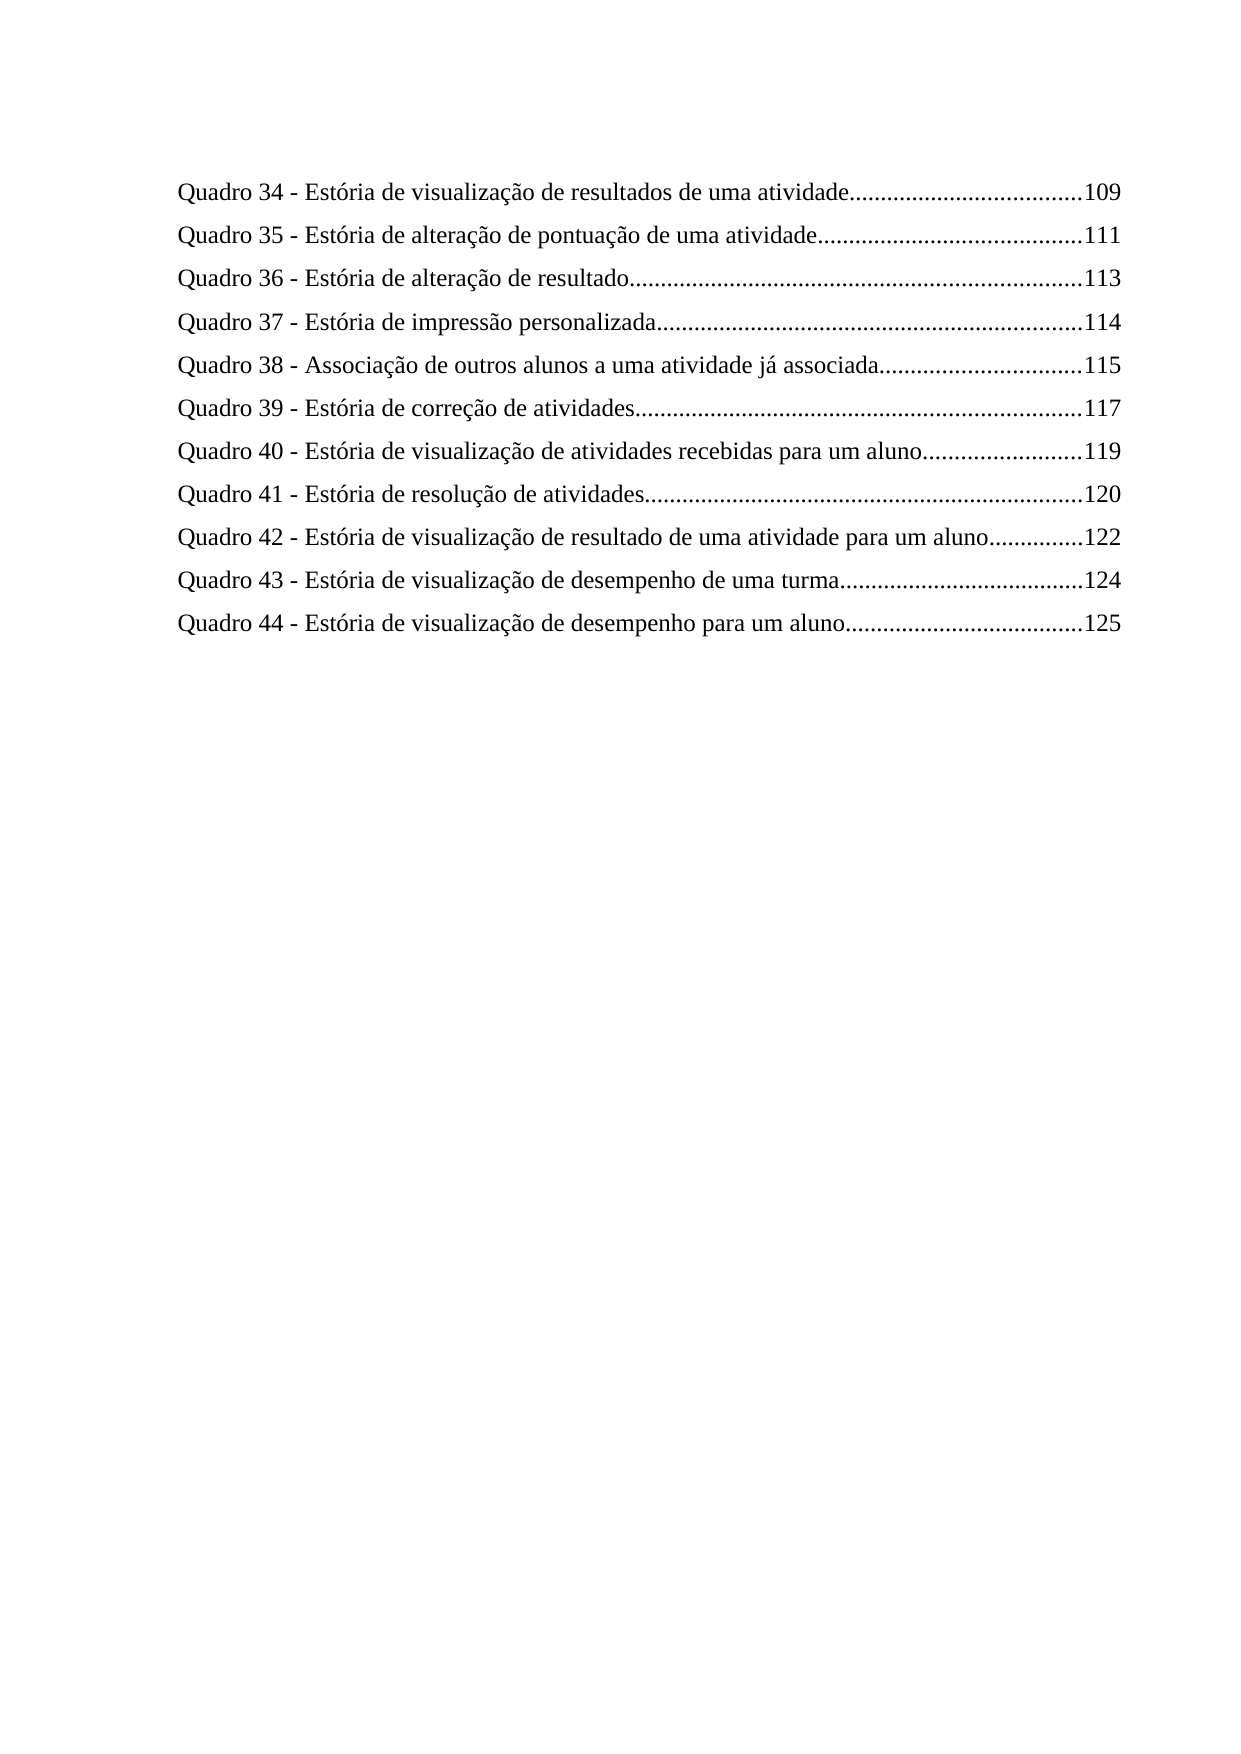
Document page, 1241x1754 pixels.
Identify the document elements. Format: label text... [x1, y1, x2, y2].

text Quadro 39 - Estória de correção de atividades 117 [177, 393, 1122, 422]
text Quadro 44 - Estória de visualização de desempenho para um aluno 125 [177, 608, 1122, 637]
text Quadro 35 - Estória de alteração de pontuação de uma atividade 111 [177, 220, 1122, 249]
text Quadro 41 - Estória de resolução de atividades 120 [177, 479, 1122, 508]
text Quadro 43 - Estória de visualização de desempenho de uma turma 124 [177, 565, 1122, 594]
text Quadro 40 - Estória de visualização de atividades recebidas para um aluno 119 [177, 436, 1122, 465]
text Quadro 34 - Estória de visualização de resultados de uma atividade 109 [177, 177, 1122, 206]
text Quadro 38 - Associação de outros alunos a uma atividade já associada 115 [177, 350, 1122, 378]
text Quadro 37 - Estória de impressão personalizada 114 [177, 307, 1122, 335]
text Quadro 36 - Estória de alteração de resultado 113 [177, 263, 1122, 292]
text Quadro 42 - Estória de visualização de resultado de uma atividade para um aluno 122 [177, 522, 1122, 551]
